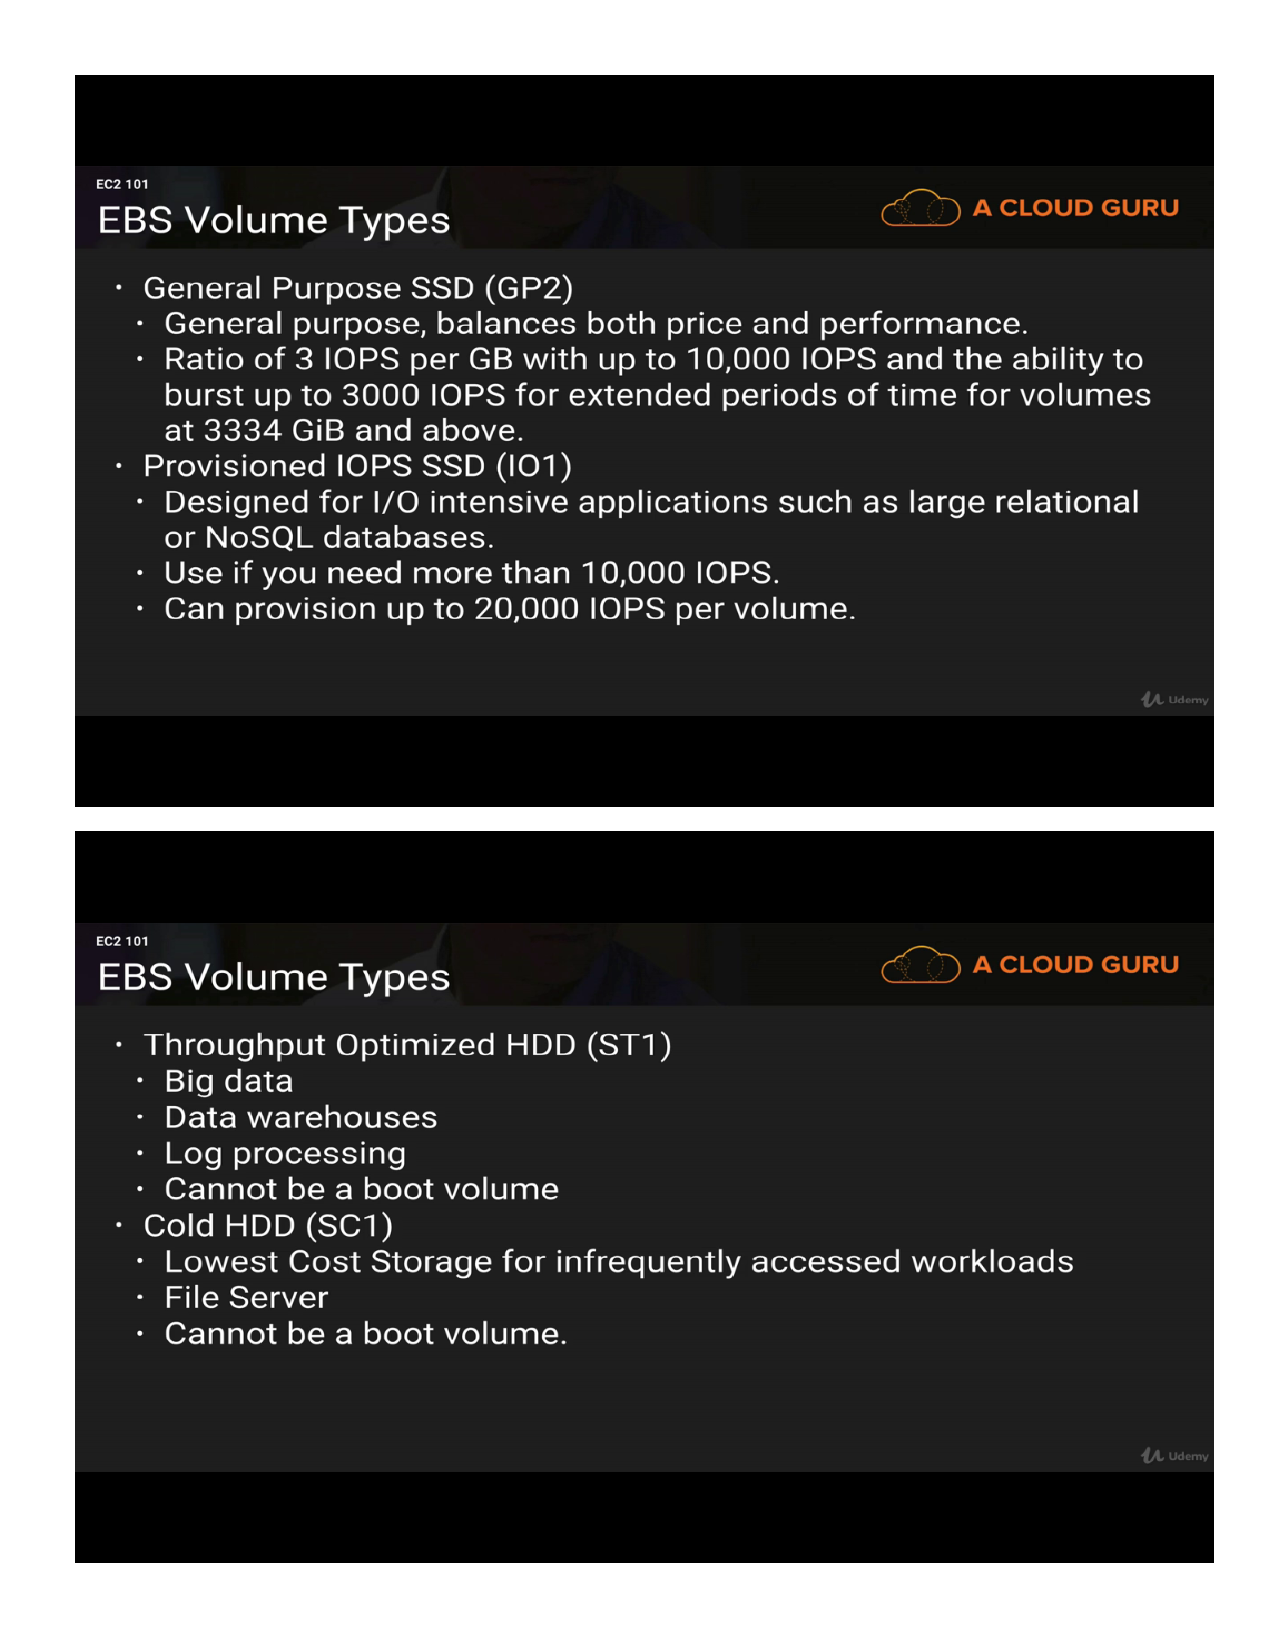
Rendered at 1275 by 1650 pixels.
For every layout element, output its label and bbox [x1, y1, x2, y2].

picture [75, 75, 1214, 807]
picture [75, 831, 1214, 1563]
